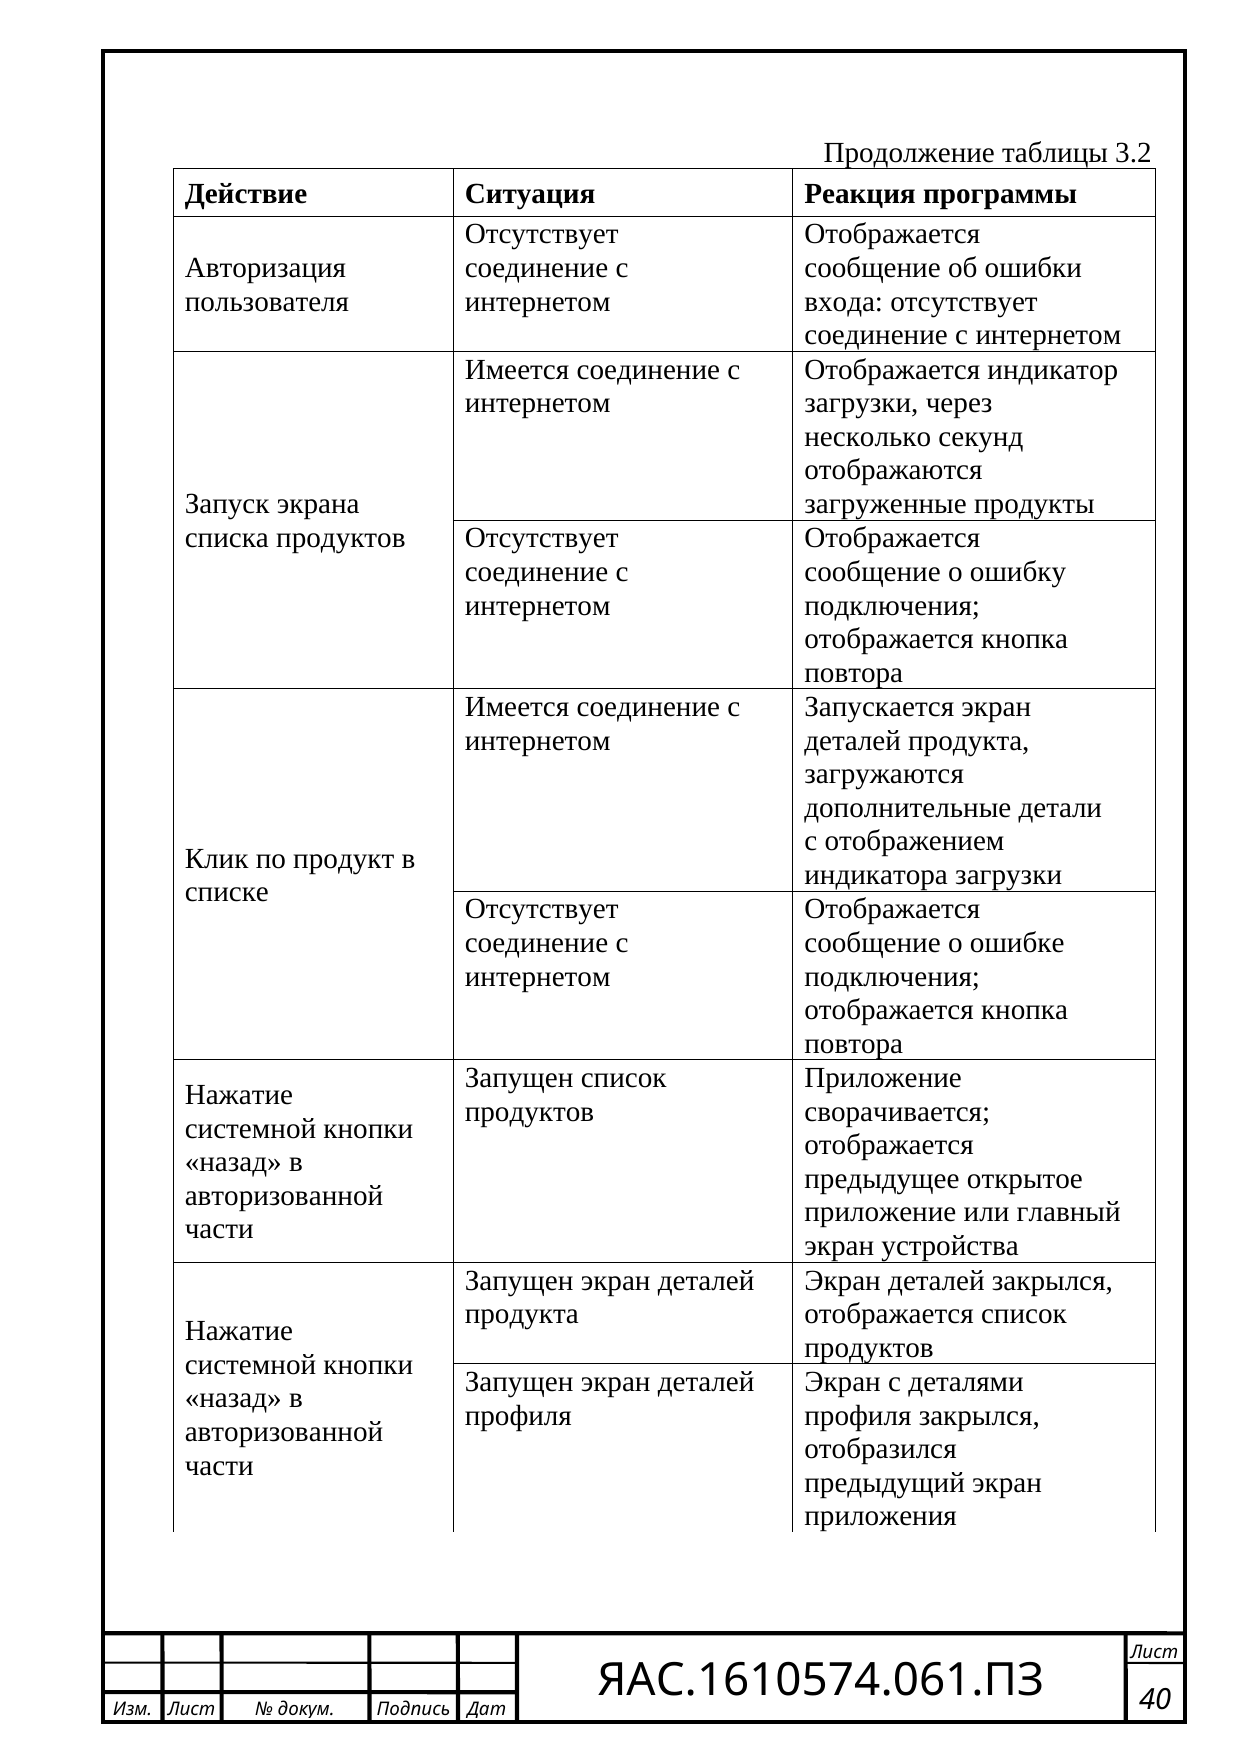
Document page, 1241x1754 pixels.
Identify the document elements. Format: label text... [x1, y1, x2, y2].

table_cell Отображается сообщение о ошибке подключения; отображается кнопка повтора [793, 892, 1155, 1059]
table_cell Отсутствует соединение с интернетом [454, 521, 792, 688]
table_cell Нажатие системной кнопки «назад» в авторизованной части [174, 1263, 453, 1532]
table_cell Запускается экран деталей продукта, загружаются дополнительные детали с отображением индикатора загрузки [793, 689, 1155, 891]
table_cell Запущен экран деталей профиля [454, 1364, 792, 1532]
table_cell Имеется соединение с интернетом [454, 689, 792, 891]
table_header Реакция программы [793, 169, 1155, 216]
table_cell Имеется соединение с интернетом [454, 352, 792, 519]
table_cell Клик по продукт в списке [174, 689, 453, 1059]
table_cell Приложение сворачивается; отображается предыдущее открытое приложение или главный экран устройства [793, 1060, 1155, 1262]
table_cell Авторизация пользователя [174, 217, 453, 351]
table_cell Нажатие системной кнопки «назад» в авторизованной части [174, 1060, 453, 1262]
title Продолжение таблицы 3.2 [177, 135, 1152, 168]
table_cell Отображается сообщение о ошибку подключения; отображается кнопка повтора [793, 521, 1155, 688]
table_cell Запущен список продуктов [454, 1060, 792, 1262]
table_cell Отображается сообщение об ошибки входа: отсутствует соединение с интернетом [793, 217, 1155, 351]
table_cell Отображается индикатор загрузки, через несколько секунд отображаются загруженные продукты [793, 352, 1155, 519]
table_cell Экран деталей закрылся, отображается список продуктов [793, 1263, 1155, 1363]
table_header Ситуация [454, 169, 792, 216]
table_cell Экран с деталями профиля закрылся, отобразился предыдущий экран приложения [793, 1364, 1155, 1532]
table_cell Запуск экрана списка продуктов [174, 352, 453, 688]
table_header Действие [174, 169, 453, 216]
table_cell Отсутствует соединение с интернетом [454, 892, 792, 1059]
table_cell Запущен экран деталей продукта [454, 1263, 792, 1363]
table_cell Отсутствует соединение с интернетом [454, 217, 792, 351]
